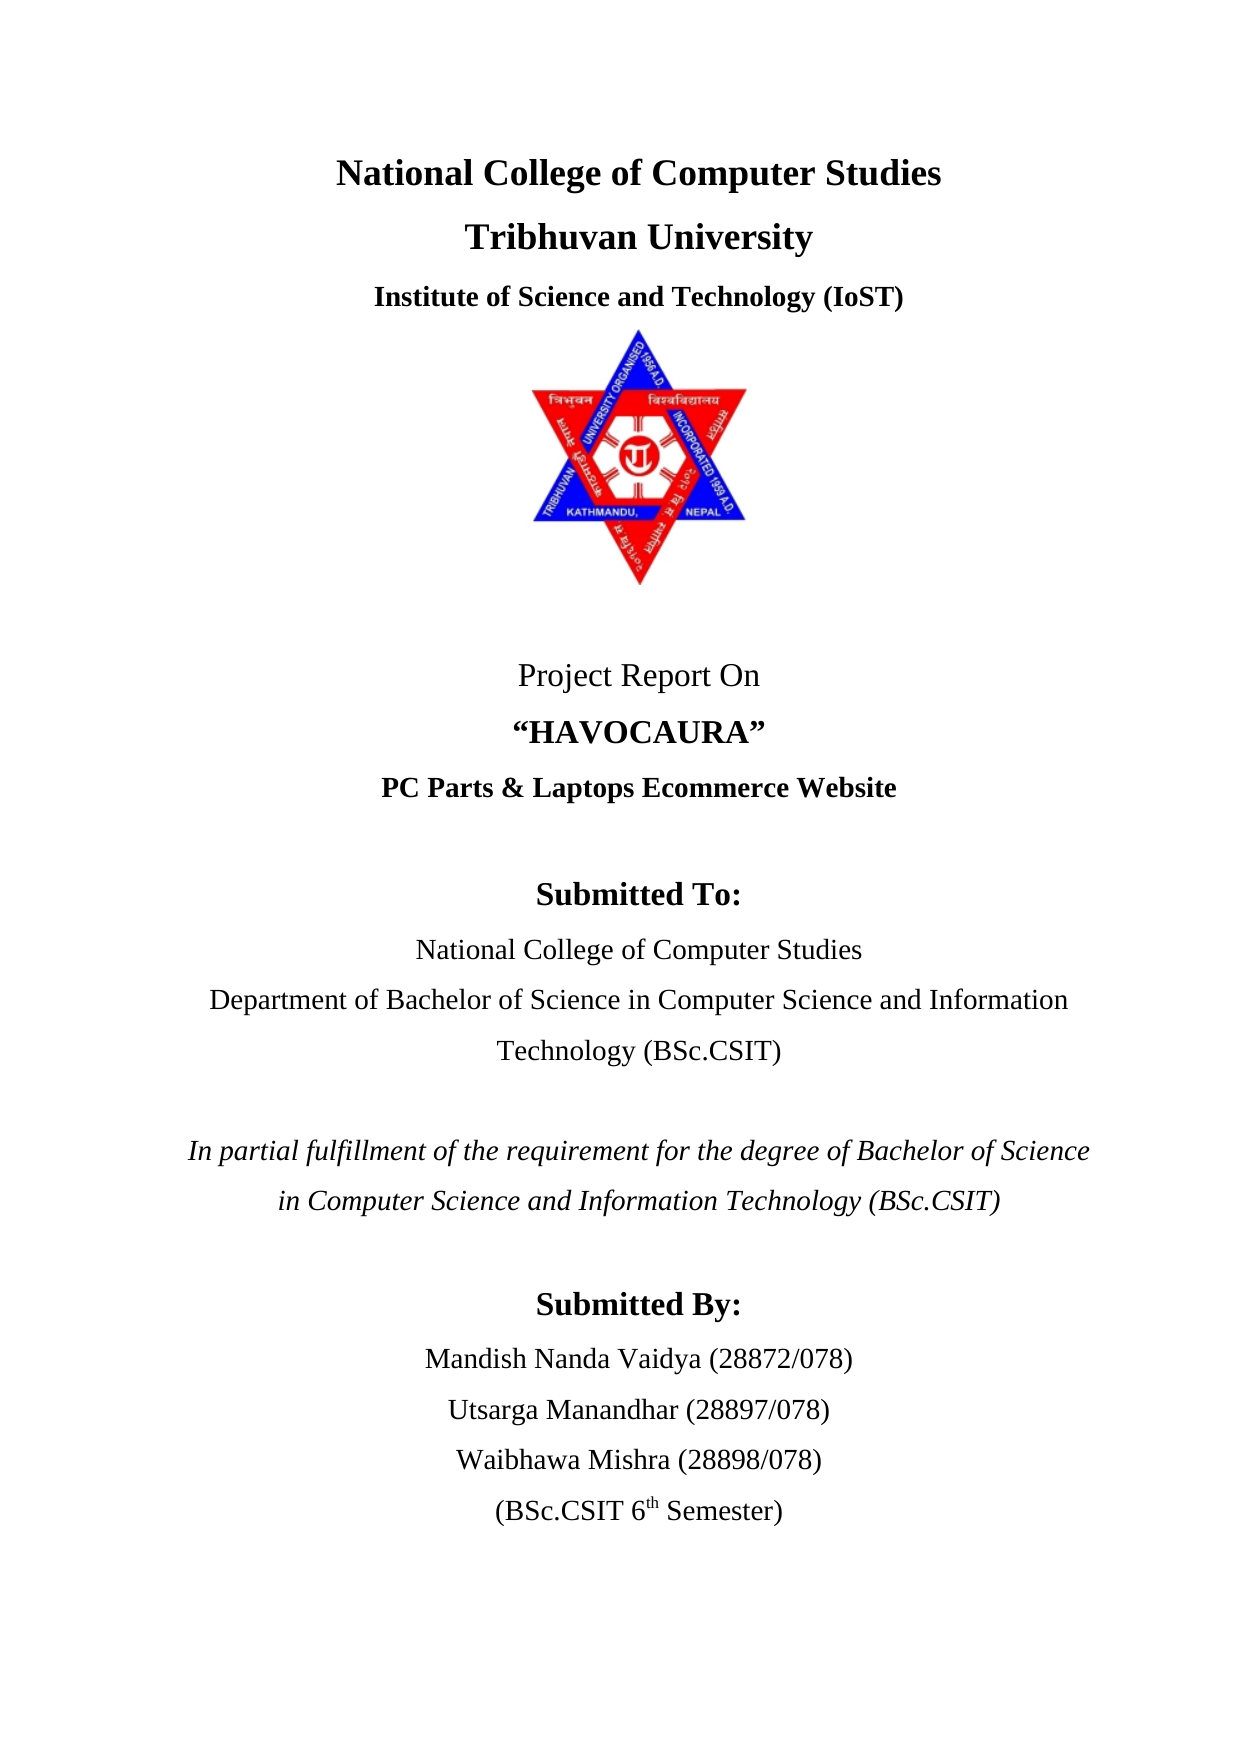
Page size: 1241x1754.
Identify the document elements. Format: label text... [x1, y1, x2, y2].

text Department of Bachelor of Science in Computer Science and Information Technology (BSc.CSIT) [187, 982, 1090, 1066]
text “HAVOCAURA” [187, 713, 1090, 751]
text National College of Computer Studies [187, 932, 1090, 966]
text Submitted To: [187, 874, 1090, 913]
text (BSc.CSIT 6th Semester) [187, 1493, 1090, 1526]
text National College of Computer Studies [187, 150, 1090, 193]
text Utsarga Manandhar (28897/078) [187, 1392, 1090, 1426]
text Institute of Science and Technology (IoST) [187, 279, 1090, 313]
text Tribhuvan University [187, 215, 1090, 258]
text Mandish Nanda Vaidya (28872/078) [187, 1342, 1090, 1375]
picture [396, 329, 882, 585]
text PC Parts & Laptops Ecommerce Website [187, 770, 1090, 804]
text Project Report On [187, 655, 1090, 694]
text Submitted By: [187, 1284, 1090, 1322]
text In partial fulfillment of the requirement for the degree of Bachelor of Science in Computer Science and Information Technology (BSc.CSIT) [187, 1133, 1090, 1217]
text Waibhawa Mishra (28898/078) [187, 1442, 1090, 1476]
